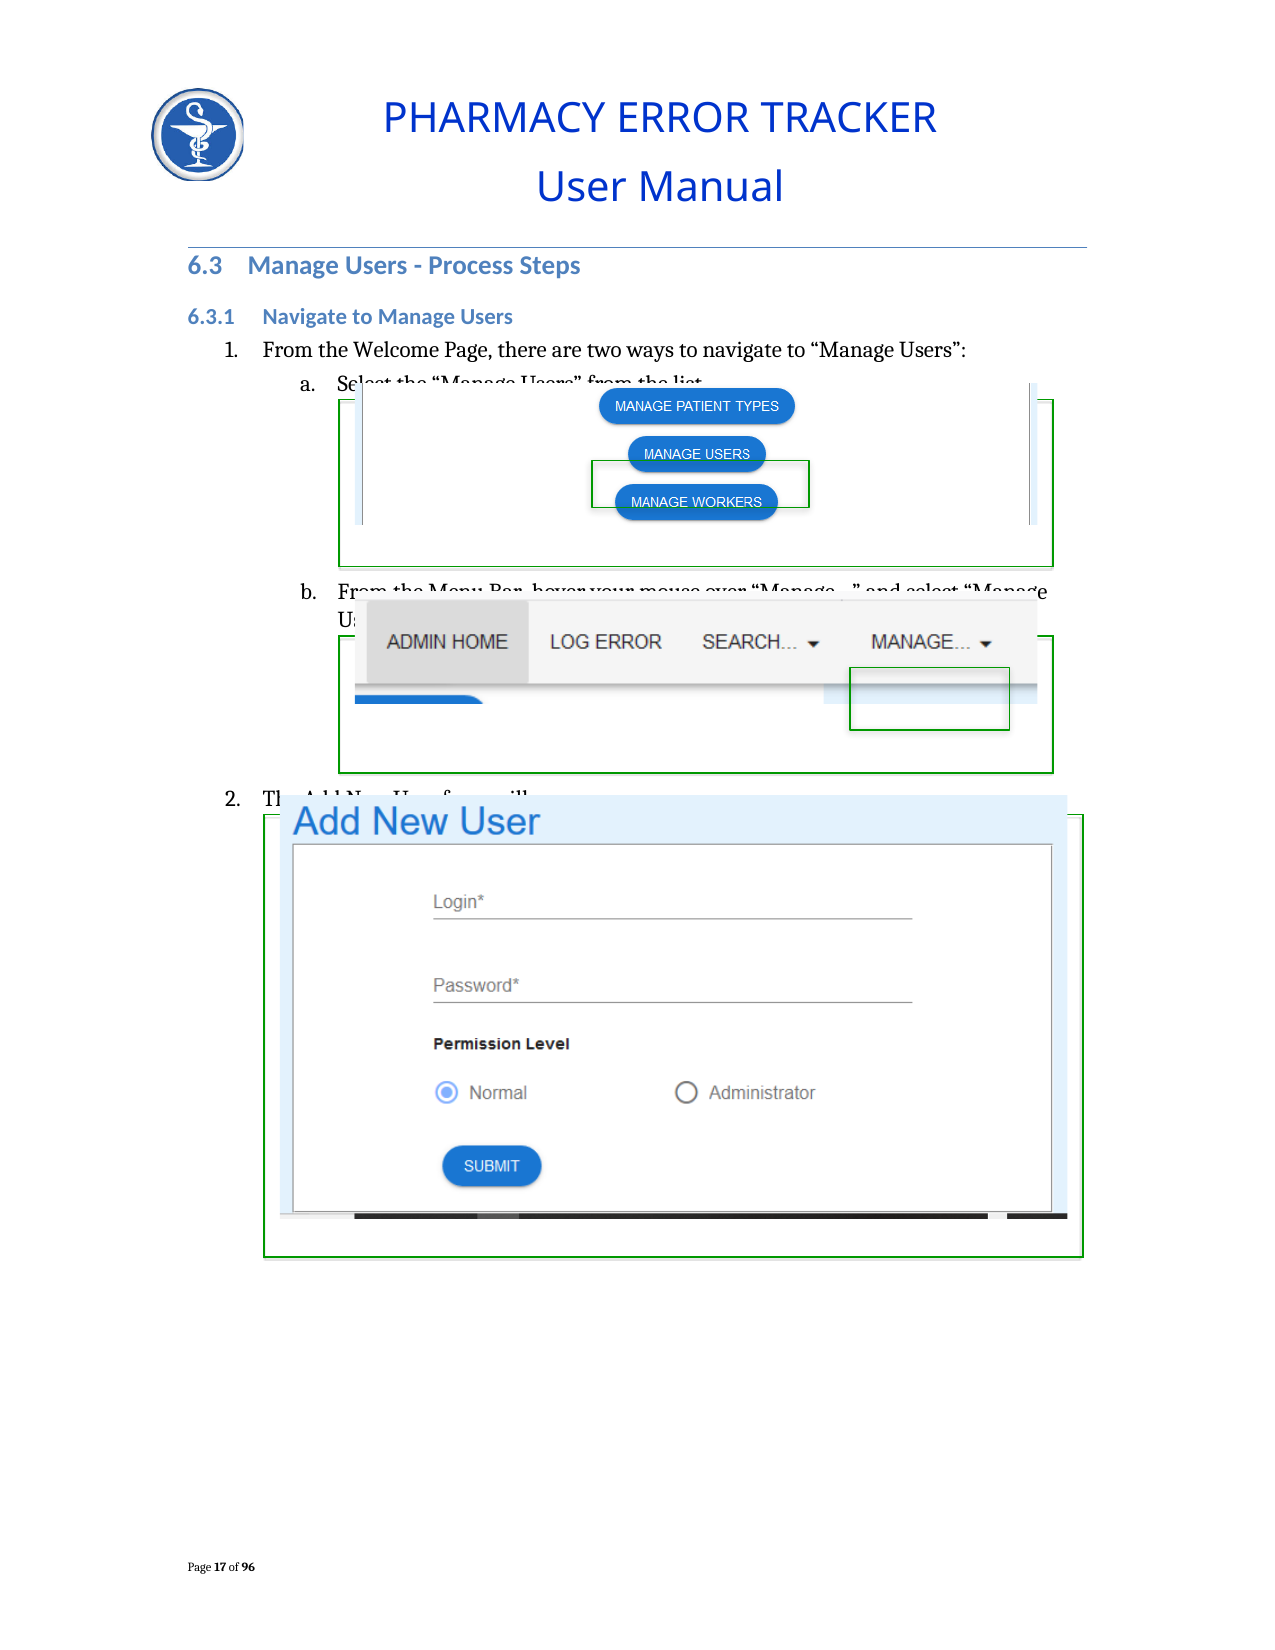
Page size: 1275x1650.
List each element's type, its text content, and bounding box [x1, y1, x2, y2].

table_cell [338, 567, 1054, 571]
subtitle Navigate to Manage Users [187, 302, 1087, 330]
picture [279, 795, 1068, 1219]
subtitle Manage Users - Process Steps [187, 248, 1087, 281]
list From the Welcome Page, there are two ways to navigate to “Manage Users”: [225, 336, 1087, 363]
picture [354, 383, 1038, 525]
picture [150, 87, 244, 181]
picture [851, 668, 1009, 704]
picture [354, 591, 1038, 704]
